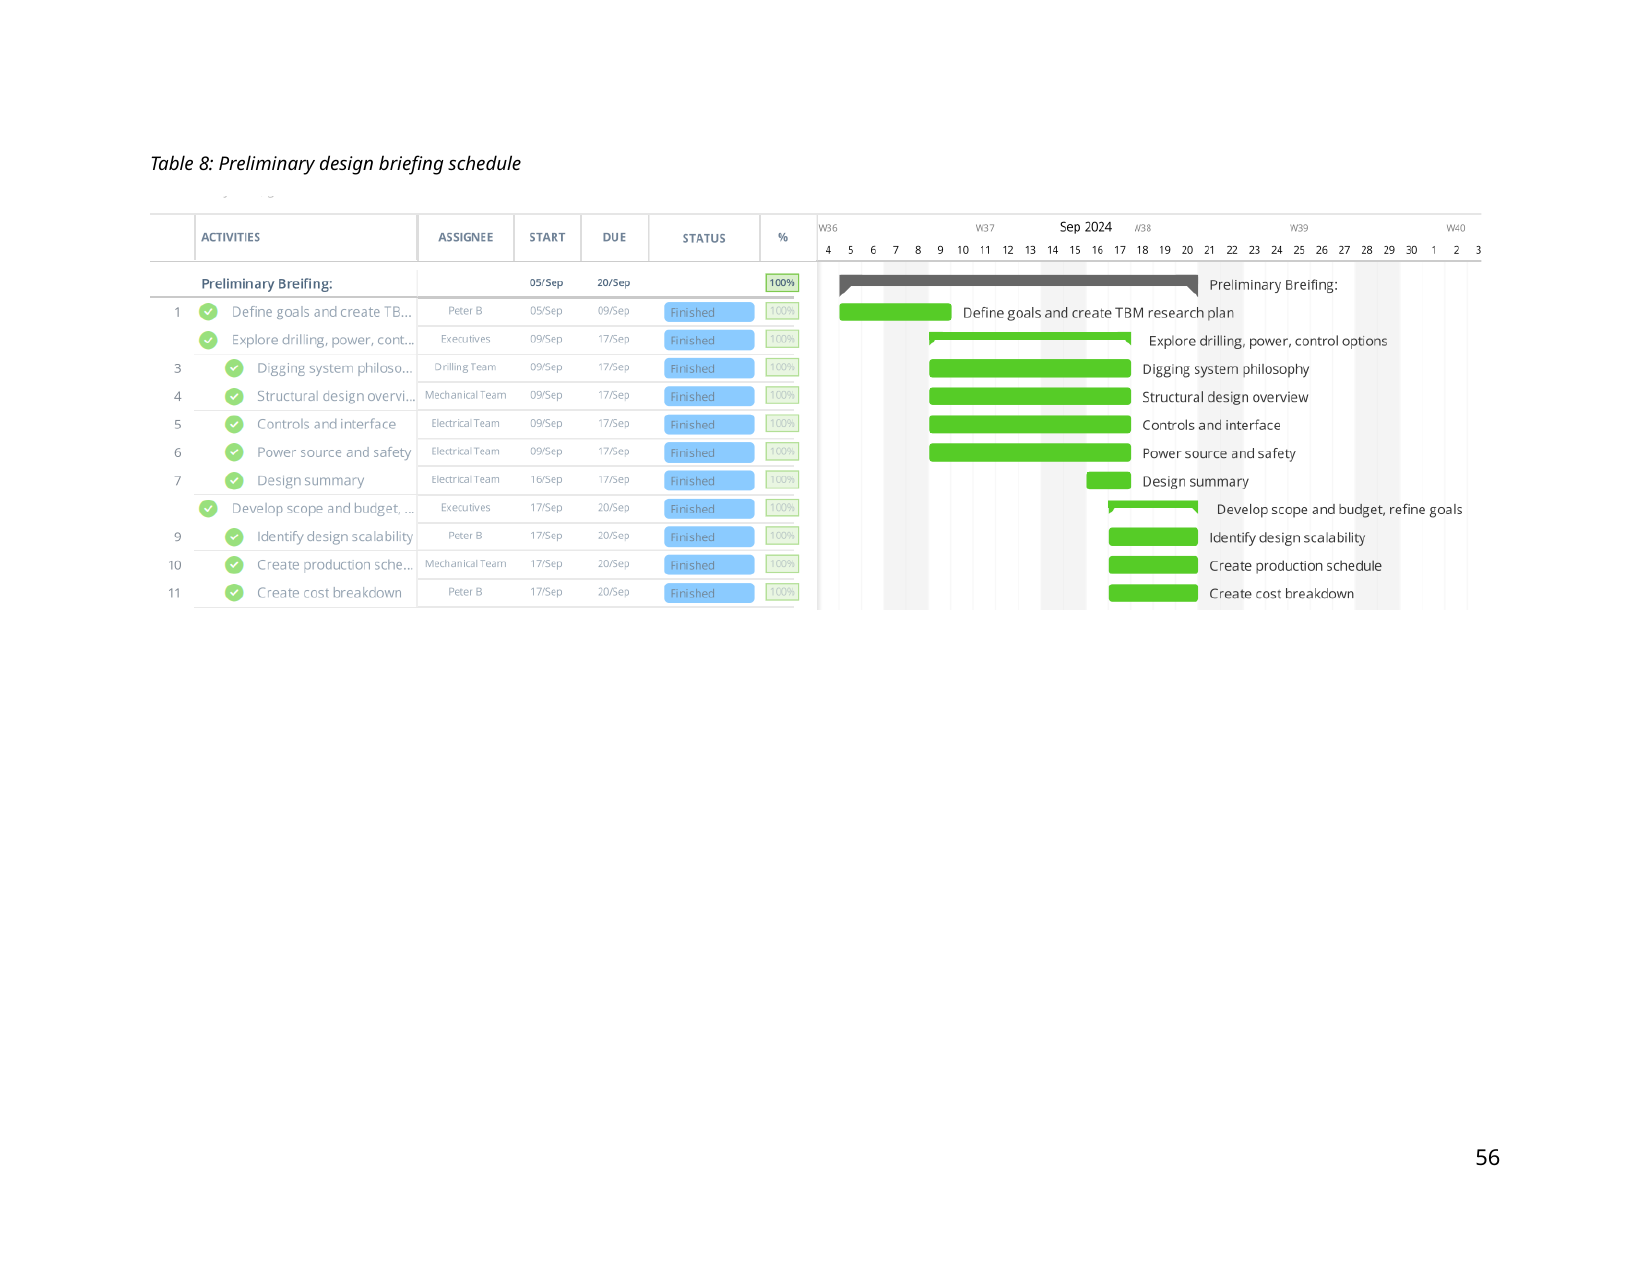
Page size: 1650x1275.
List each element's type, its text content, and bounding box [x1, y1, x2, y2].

picture [150, 196, 1482, 610]
